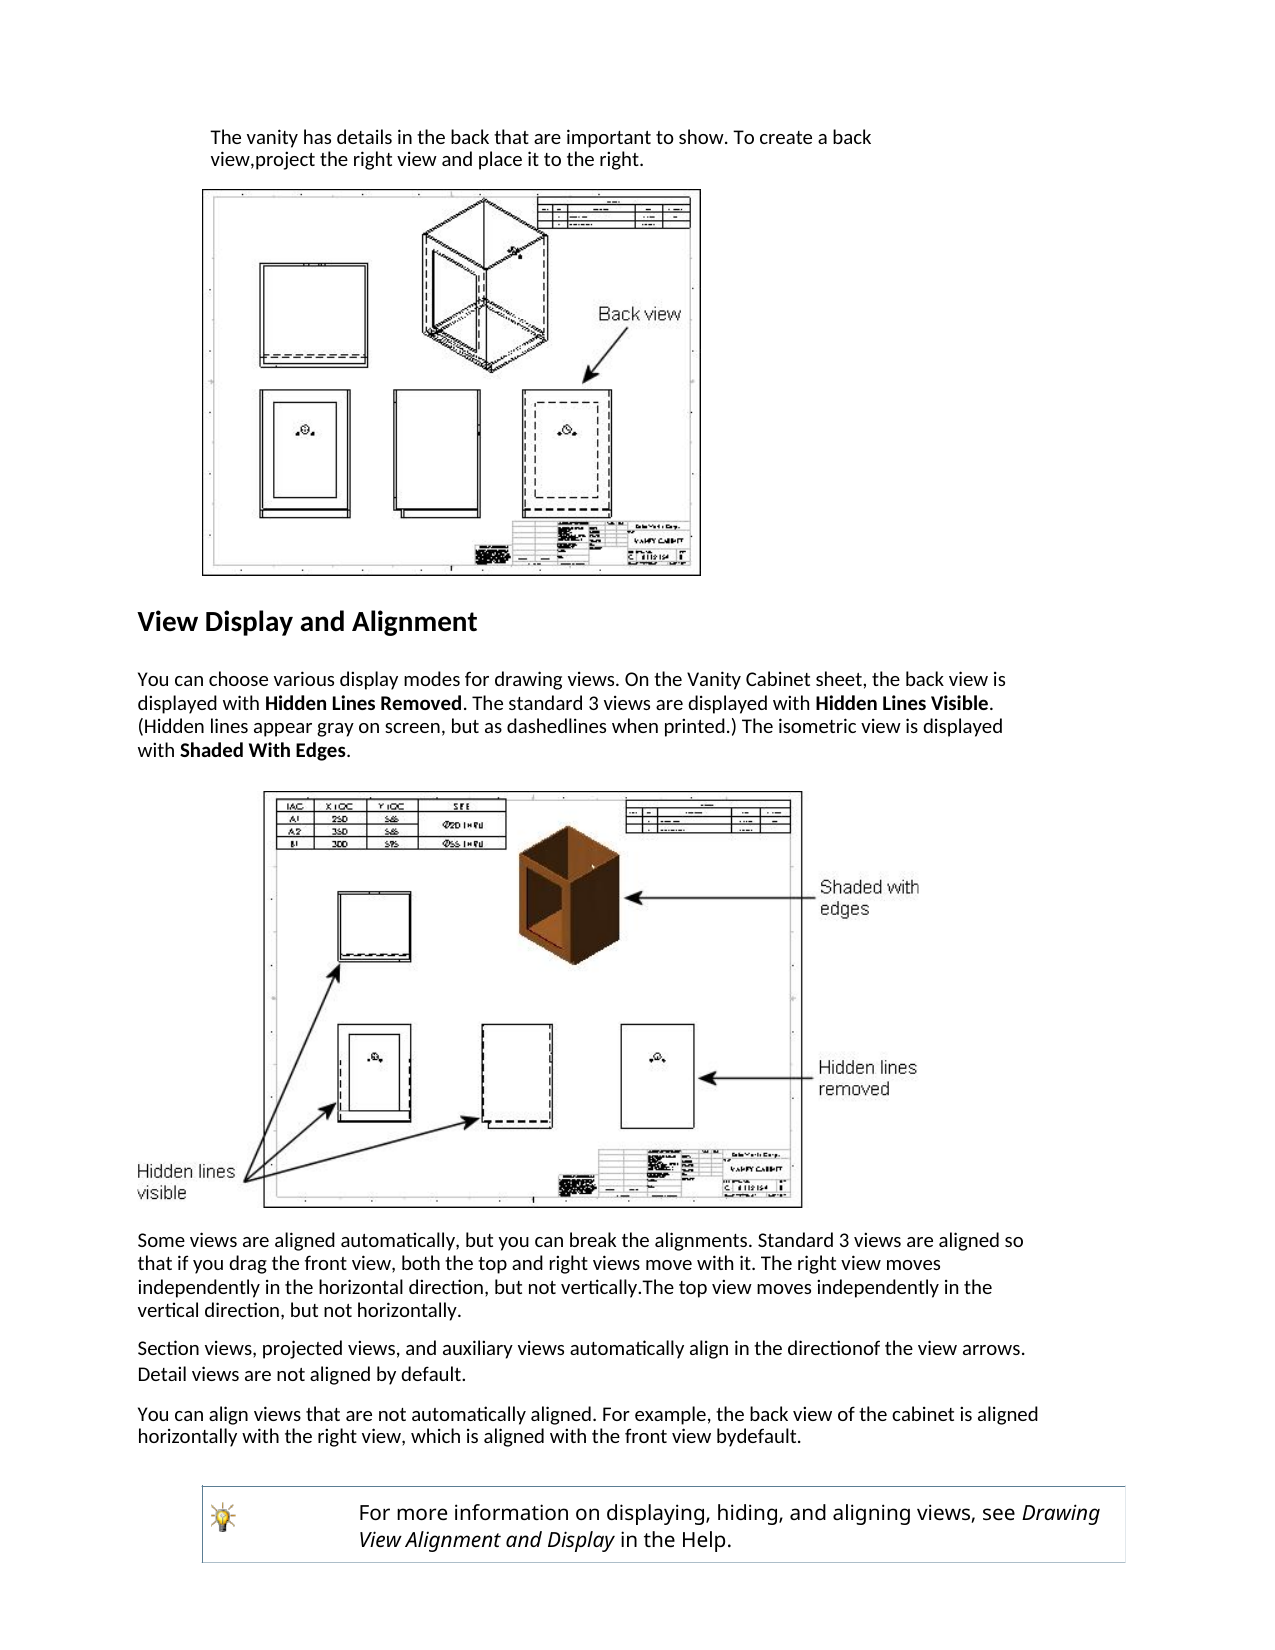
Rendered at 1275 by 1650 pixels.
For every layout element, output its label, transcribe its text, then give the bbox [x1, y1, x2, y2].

text You can align views that are not automatically aligned. For example, the back view of the cabinet is aligned horizontally with the right view, which is aligned with the front view bydefault. [137, 1403, 1048, 1448]
text Detail views are not aligned by default. [137, 1361, 1125, 1386]
text You can choose various display modes for drawing views. On the Vanity Cabinet sheet, the back view is displayed with Hidden Lines Removed. The standard 3 views are displayed with Hidden Lines Visible. (Hidden lines appear gray on screen, but as dashedlines when printed.) The isometric view is displayed with Shaded With Edges. [137, 667, 1023, 763]
text The vanity has details in the back that are important to show. To create a back view,project the right view and place it to the right. [210, 127, 977, 172]
text Section views, projected views, and auxiliary views automatically align in the directionof the view arrows. [137, 1335, 1125, 1361]
picture [201, 1485, 1126, 1563]
picture [202, 189, 701, 576]
text For more information on displaying, hiding, and aligning views, see Drawing View Alignment and Display in the Help. [358, 1497, 1110, 1554]
picture [137, 791, 919, 1208]
text Some views are aligned automatically, but you can break the alignments. Standard 3 views are aligned so that if you drag the front view, both the top and right views move with it. The right view moves independently in the horizontal direction, but not vertically.The top view moves independently in the vertical direction, but not horizontally. [137, 1228, 1048, 1323]
text View Display and Alignment [137, 603, 1125, 639]
